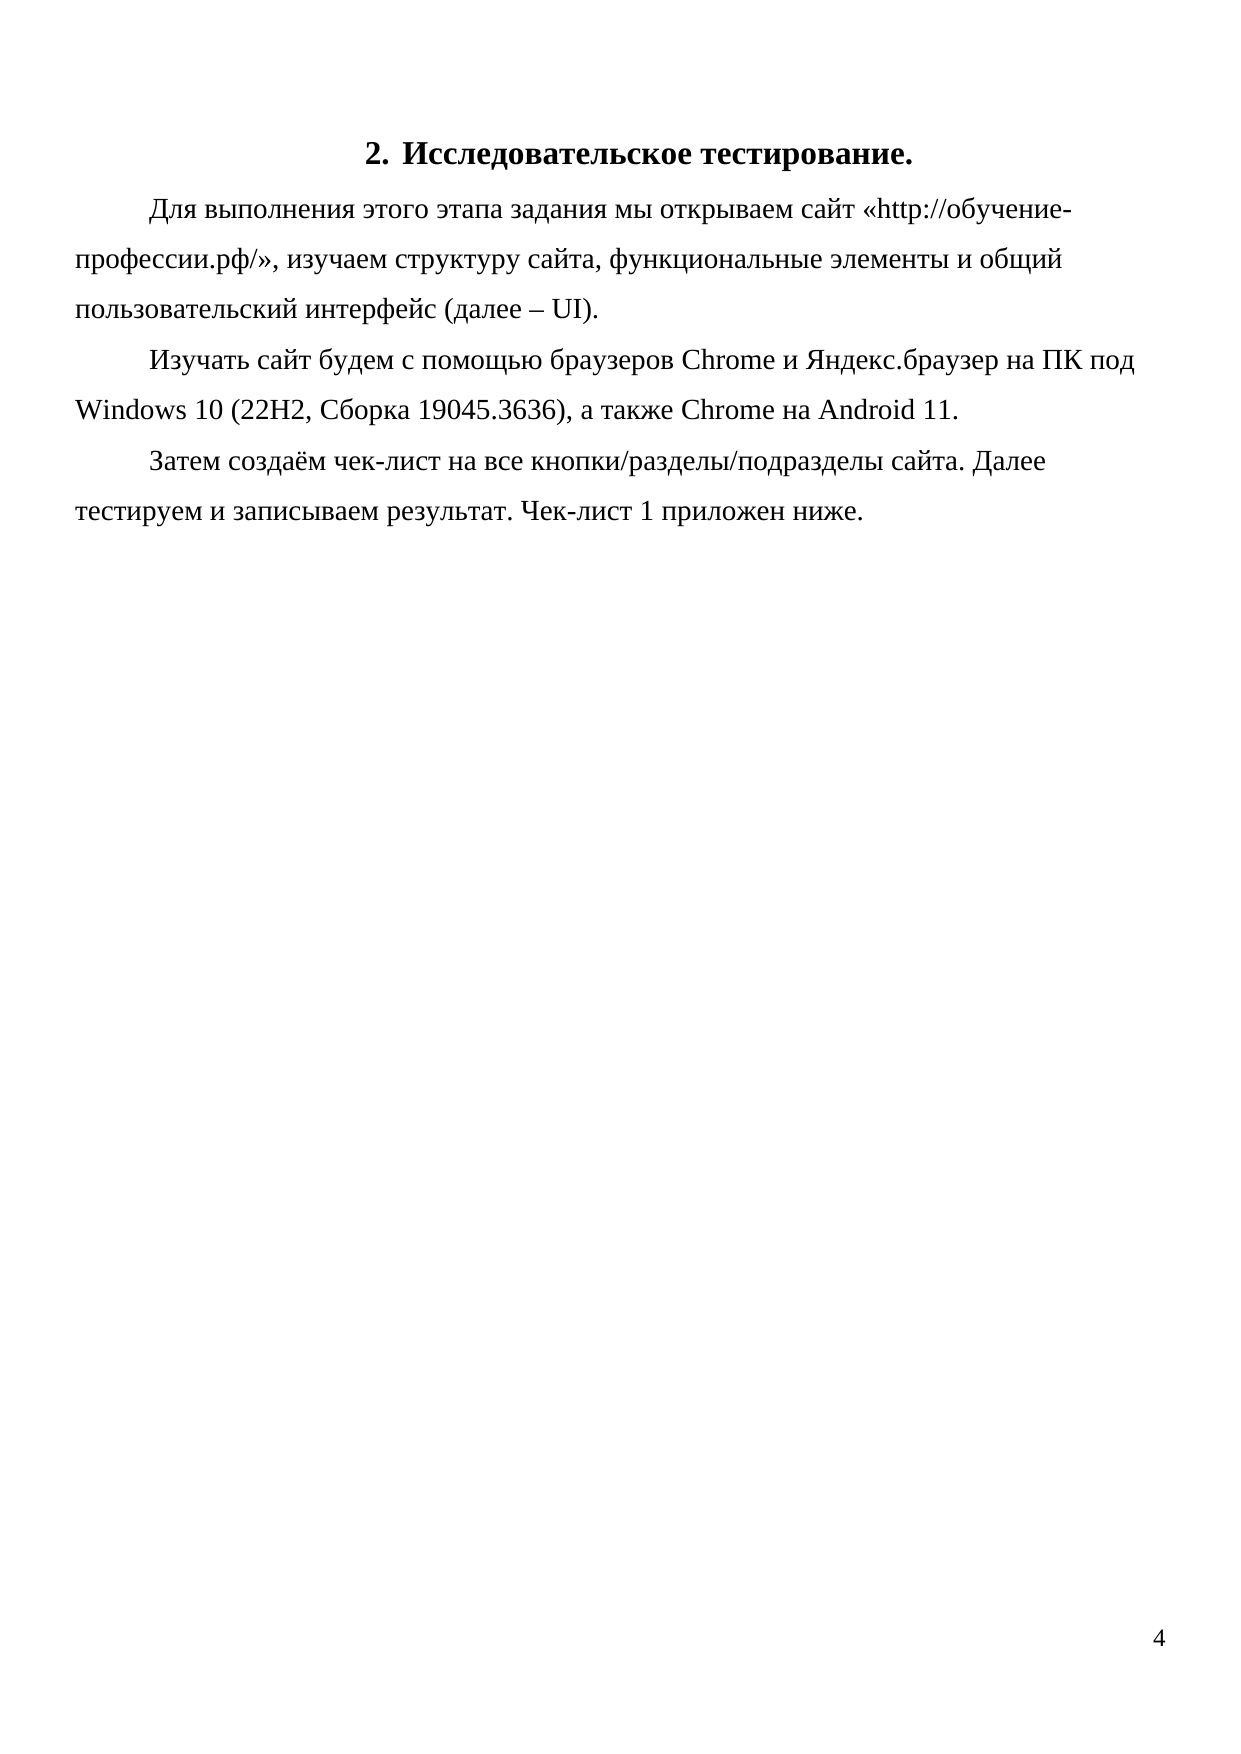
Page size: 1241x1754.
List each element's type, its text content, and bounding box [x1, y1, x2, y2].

text Для выполнения этого этапа задания мы открываем сайт «http://обучение-профессии.рф/», изучаем структуру сайта, функциональные элементы и общий пользовательский интерфейс (далее – UI). [75, 191, 1165, 325]
text Затем создаём чек-лист на все кнопки/разделы/подразделы сайта. Далее тестируем и записываем результат. Чек-лист 1 приложен ниже. [75, 443, 1165, 526]
list Исследовательское тестирование. [112, 133, 1165, 171]
text Изучать сайт будем с помощью браузеров Chrome и Яндекс.браузер на ПК под Windows 10 (22H2, Сборка 19045.3636), а также Chrome на Android 11. [75, 342, 1165, 426]
